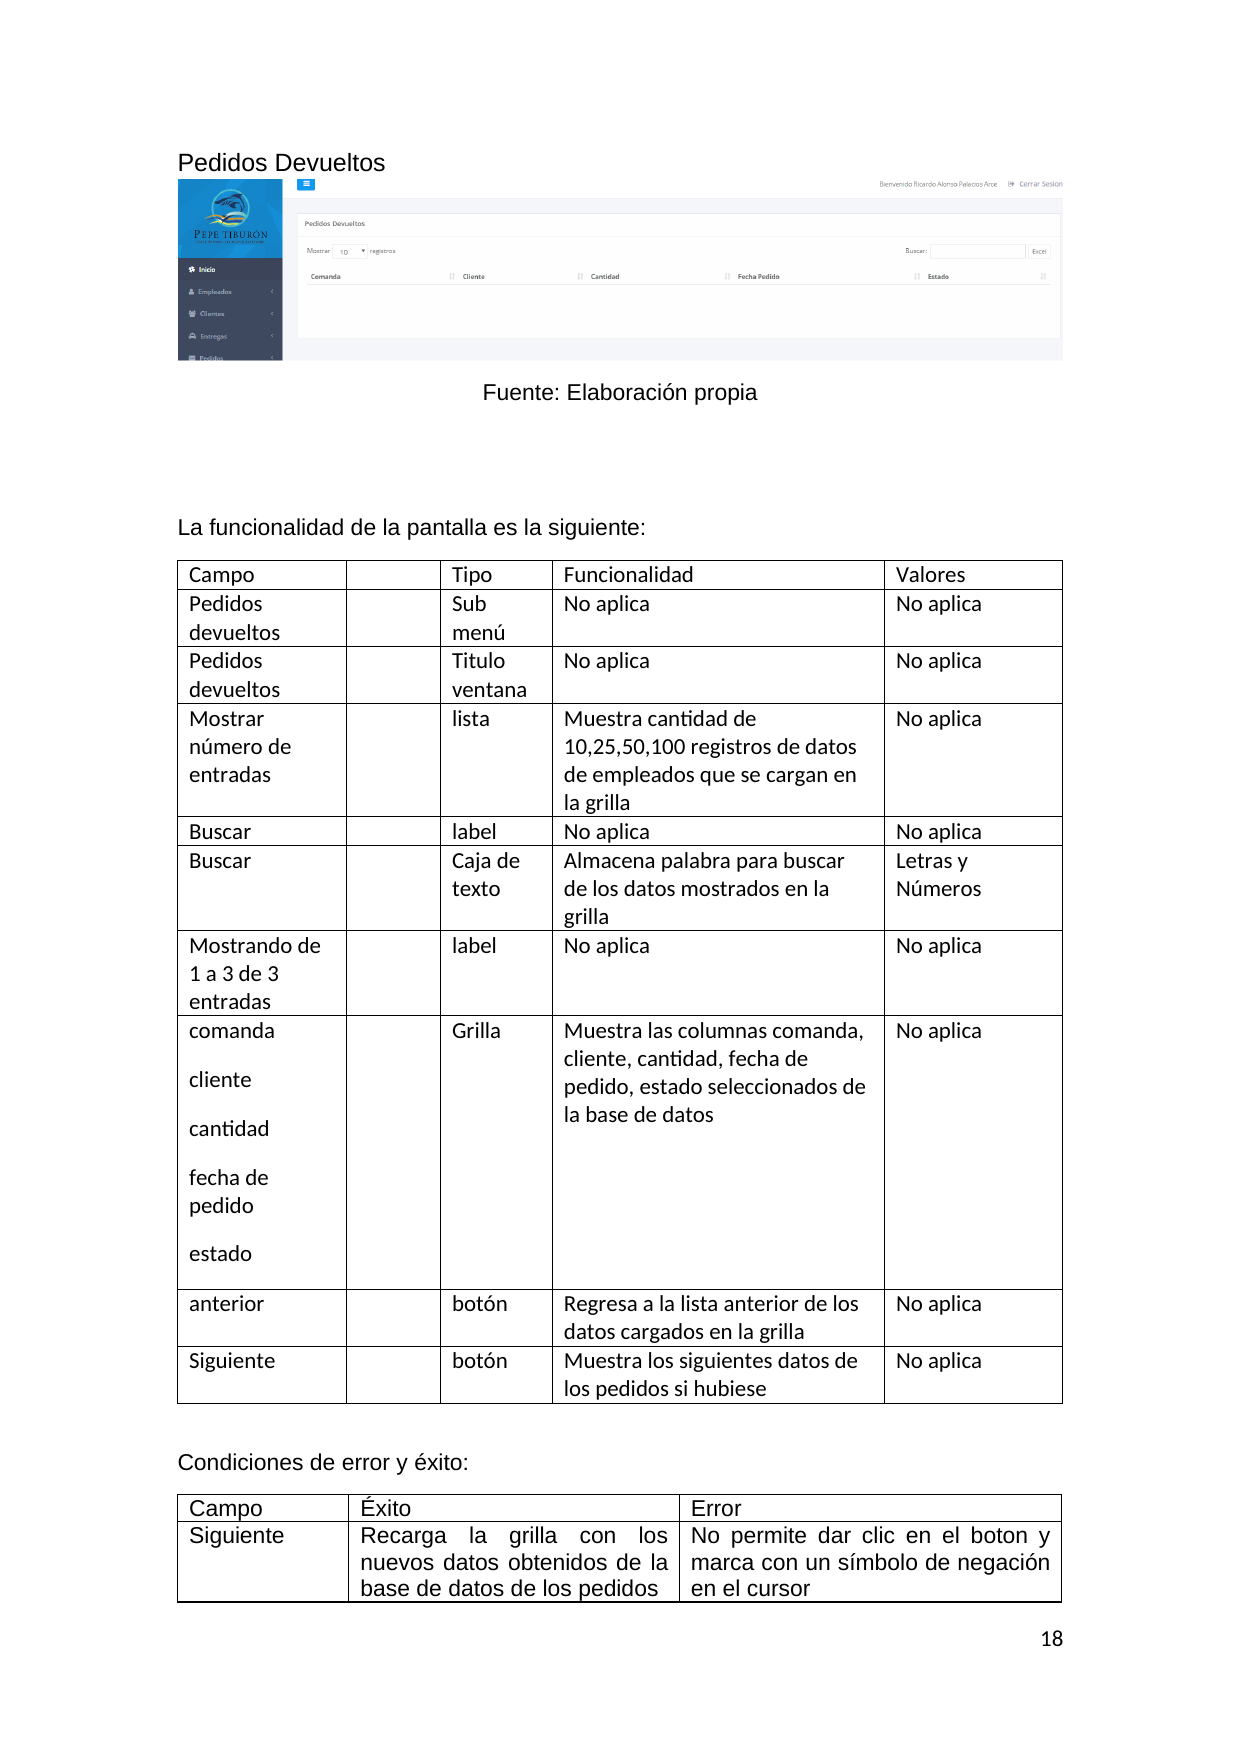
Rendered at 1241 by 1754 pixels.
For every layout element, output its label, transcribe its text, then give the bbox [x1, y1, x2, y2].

table_cell Sub menú [441, 590, 552, 646]
table_header Campo [178, 1495, 348, 1521]
table_header Tipo [441, 561, 552, 588]
table_header Funcionalidad [553, 561, 884, 588]
table_cell Almacena palabra para buscar de los datos mostrados en la grilla [553, 846, 884, 930]
table_cell [347, 846, 440, 930]
table_cell lista [441, 704, 552, 816]
table_cell Muestra las columnas comanda, cliente, cantidad, fecha de pedido, estado seleccionados de la base de datos [553, 1016, 884, 1288]
table_cell Caja de texto [441, 846, 552, 930]
text Condiciones de error y éxito: [177, 1449, 1063, 1475]
table_cell [347, 704, 440, 816]
table_cell Letras y Números [885, 846, 1062, 930]
table_cell Pedidos devueltos [178, 647, 346, 703]
table_cell botón [441, 1290, 552, 1346]
table_cell No aplica [885, 590, 1062, 646]
table_cell Pedidos devueltos [178, 590, 346, 646]
table_cell Mostrando de 1 a 3 de 3 entradas [178, 931, 346, 1015]
table_header [347, 561, 440, 588]
table_cell Muestra los siguientes datos de los pedidos si hubiese [553, 1347, 884, 1403]
table_cell botón [441, 1347, 552, 1403]
table_cell Siguiente [178, 1347, 346, 1403]
table_cell No aplica [553, 647, 884, 703]
table_cell Buscar [178, 817, 346, 845]
table_cell label [441, 931, 552, 1015]
table_cell No aplica [885, 1347, 1062, 1403]
table_cell Regresa a la lista anterior de los datos cargados en la grilla [553, 1290, 884, 1346]
table_cell No aplica [885, 704, 1062, 816]
table_header Éxito [349, 1495, 679, 1521]
table_cell No aplica [553, 931, 884, 1015]
table_cell No aplica [885, 931, 1062, 1015]
table_cell No aplica [885, 1290, 1062, 1346]
picture [177, 178, 1063, 361]
table_header Error [680, 1495, 1061, 1521]
table_cell label [441, 817, 552, 845]
table_cell Mostrar número de entradas [178, 704, 346, 816]
table_header Campo [178, 561, 346, 588]
table_cell No aplica [553, 817, 884, 845]
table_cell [680, 1522, 1061, 1601]
text La funcionalidad de la pantalla es la siguiente: [177, 514, 1063, 541]
table_cell No aplica [885, 647, 1062, 703]
table_cell Titulo ventana [441, 647, 552, 703]
table_cell Siguiente [178, 1522, 348, 1601]
table_cell No aplica [553, 590, 884, 646]
table_cell [347, 590, 440, 646]
table_cell Grilla [441, 1016, 552, 1288]
table_cell [347, 1347, 440, 1403]
text Fuente: Elaboración propia [177, 379, 1063, 405]
table_cell comanda cliente cantidad fecha de pedido estado [178, 1016, 346, 1288]
table_cell No aplica [885, 1016, 1062, 1288]
table_cell Buscar [178, 846, 346, 930]
table_cell No aplica [885, 817, 1062, 845]
table_cell anterior [178, 1290, 346, 1346]
subtitle Pedidos Devueltos [177, 148, 1063, 176]
table_cell [347, 1016, 440, 1288]
table_header Valores [885, 561, 1062, 588]
table_cell [347, 1290, 440, 1346]
table_cell Recarga la grilla con los nuevos datos obtenidos de la base de datos de los pedidos [349, 1522, 679, 1601]
table_cell [347, 817, 440, 845]
table_cell [347, 931, 440, 1015]
table_cell [347, 647, 440, 703]
table_cell Muestra cantidad de 10,25,50,100 registros de datos de empleados que se cargan en la grilla [553, 704, 884, 816]
